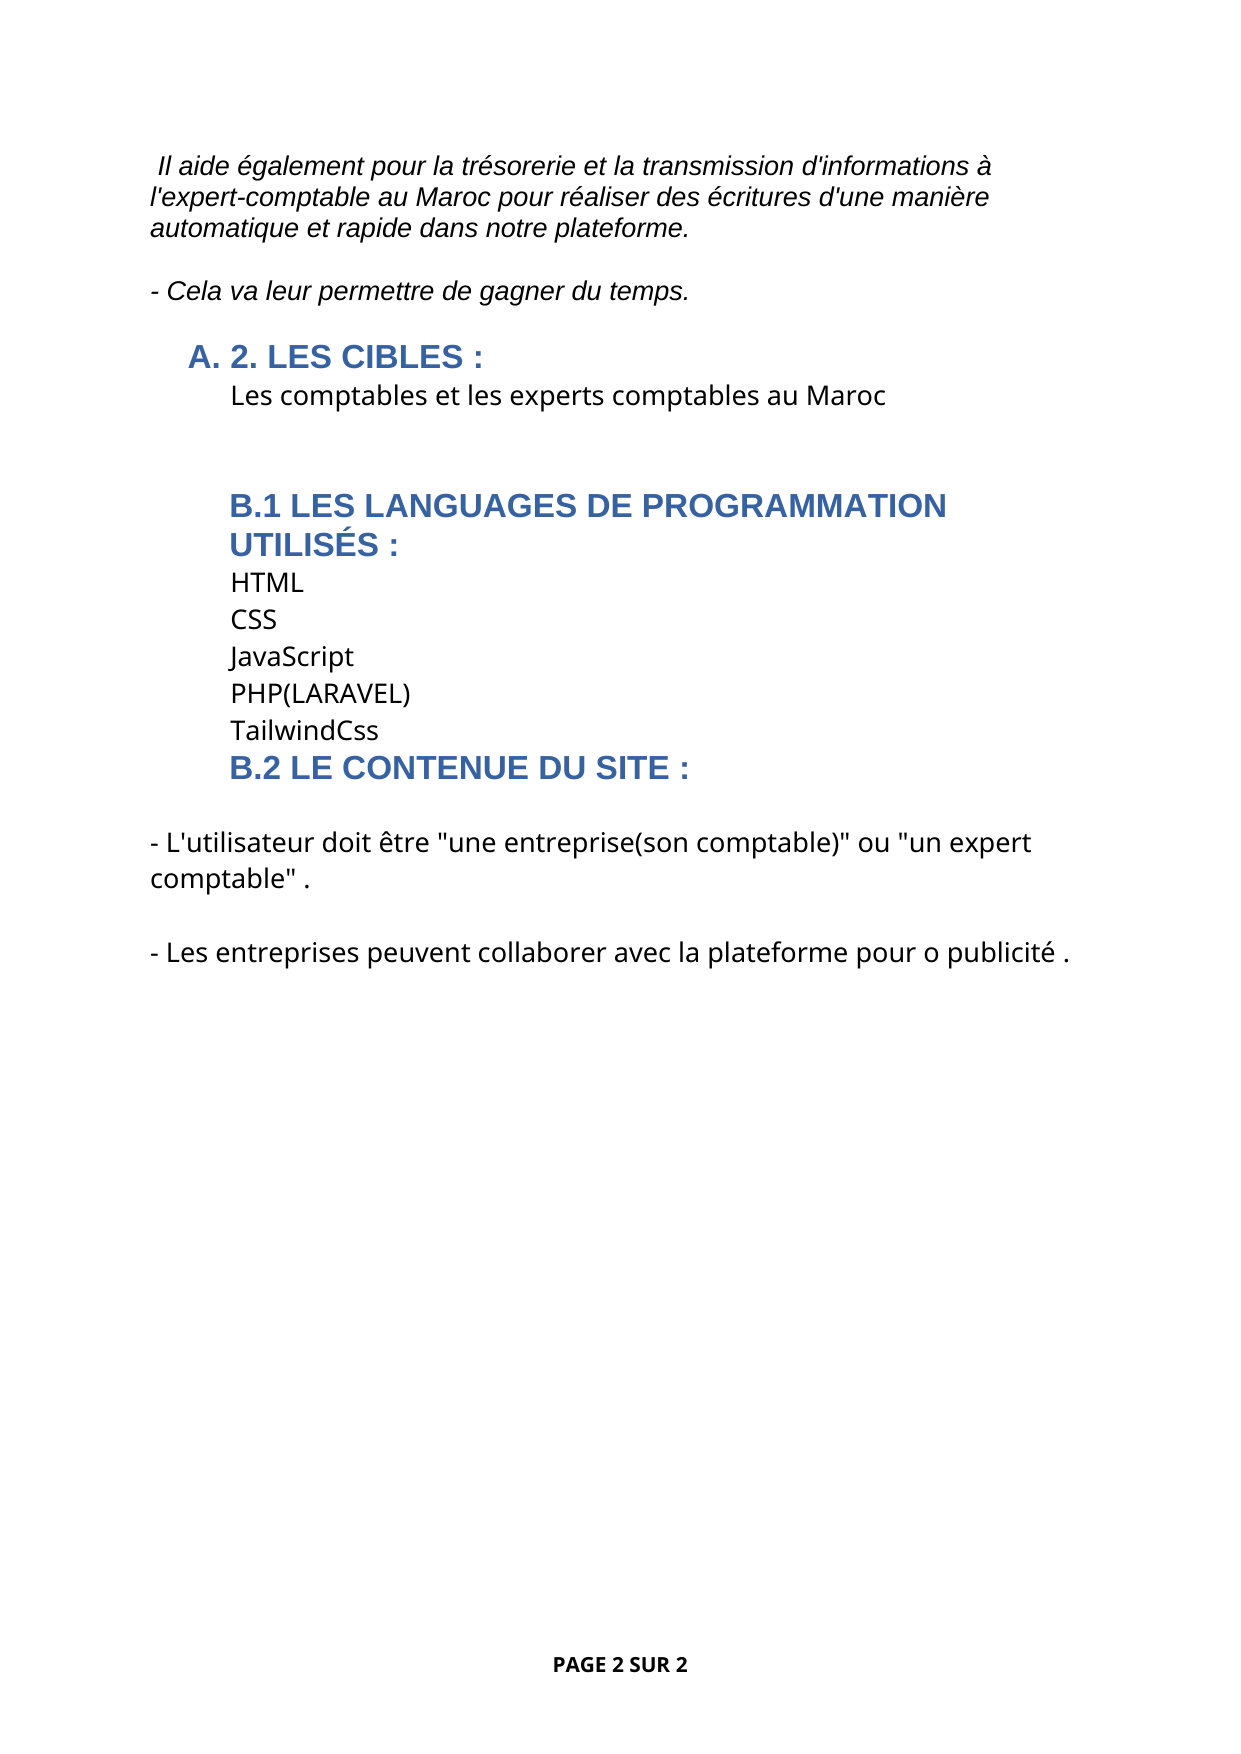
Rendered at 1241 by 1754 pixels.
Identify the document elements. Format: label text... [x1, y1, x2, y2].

text - Les entreprises peuvent collaborer avec la plateforme pour o publicité . [150, 934, 1090, 971]
text - L'utilisateur doit être "une entreprise(son comptable)" ou "un expert comptable" . [150, 823, 1090, 897]
list 2. Les cibles : [187, 337, 1090, 376]
text PHP(LARAVEL) [230, 674, 1090, 711]
text HTML [230, 563, 1090, 600]
text B.2 Le contenue du site : [229, 748, 1090, 786]
text - Cela va leur permettre de gagner du temps. [150, 275, 1090, 306]
text CSS [230, 600, 1090, 637]
text JavaScript [230, 637, 1090, 674]
text Il aide également pour la trésorerie et la transmission d'informations à l'expert-comptable au Maroc pour réaliser des écritures d'une manière automatique et rapide dans notre plateforme. [150, 150, 1090, 244]
text Les comptables et les experts comptables au Maroc [230, 376, 1090, 413]
text B.1 LES LANGUAGES DE PROGRAMMATIoN UTILISés : [229, 487, 1090, 563]
text TailwindCss [230, 711, 1090, 748]
